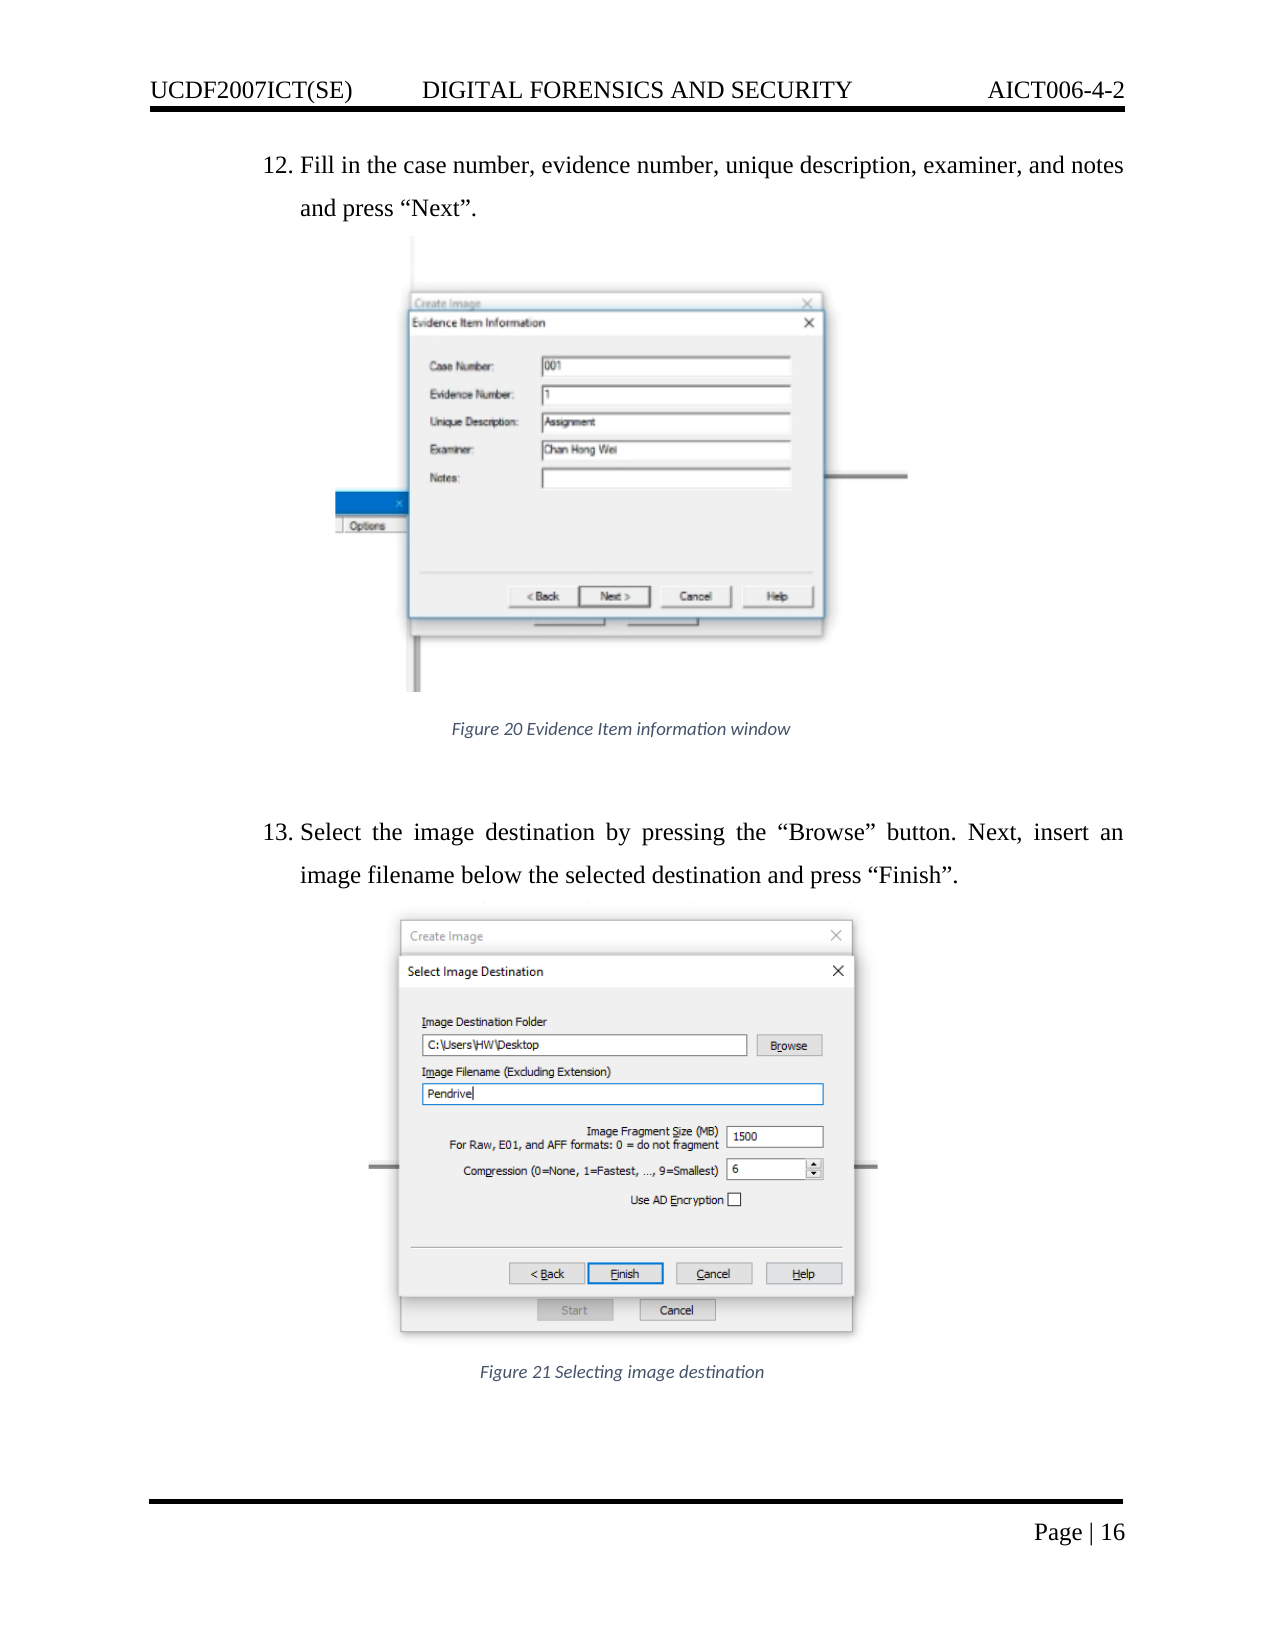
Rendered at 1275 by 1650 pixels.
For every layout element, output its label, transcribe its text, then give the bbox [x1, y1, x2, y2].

list Select the image destination by pressing the “Browse” button. Next, insert an image filename below the selected destination and press “Finish”. [262, 817, 1125, 888]
list Fill in the case number, evidence number, unique description, examiner, and notes and press “Next”. [262, 150, 1125, 222]
picture [368, 902, 878, 1351]
picture [335, 236, 908, 692]
